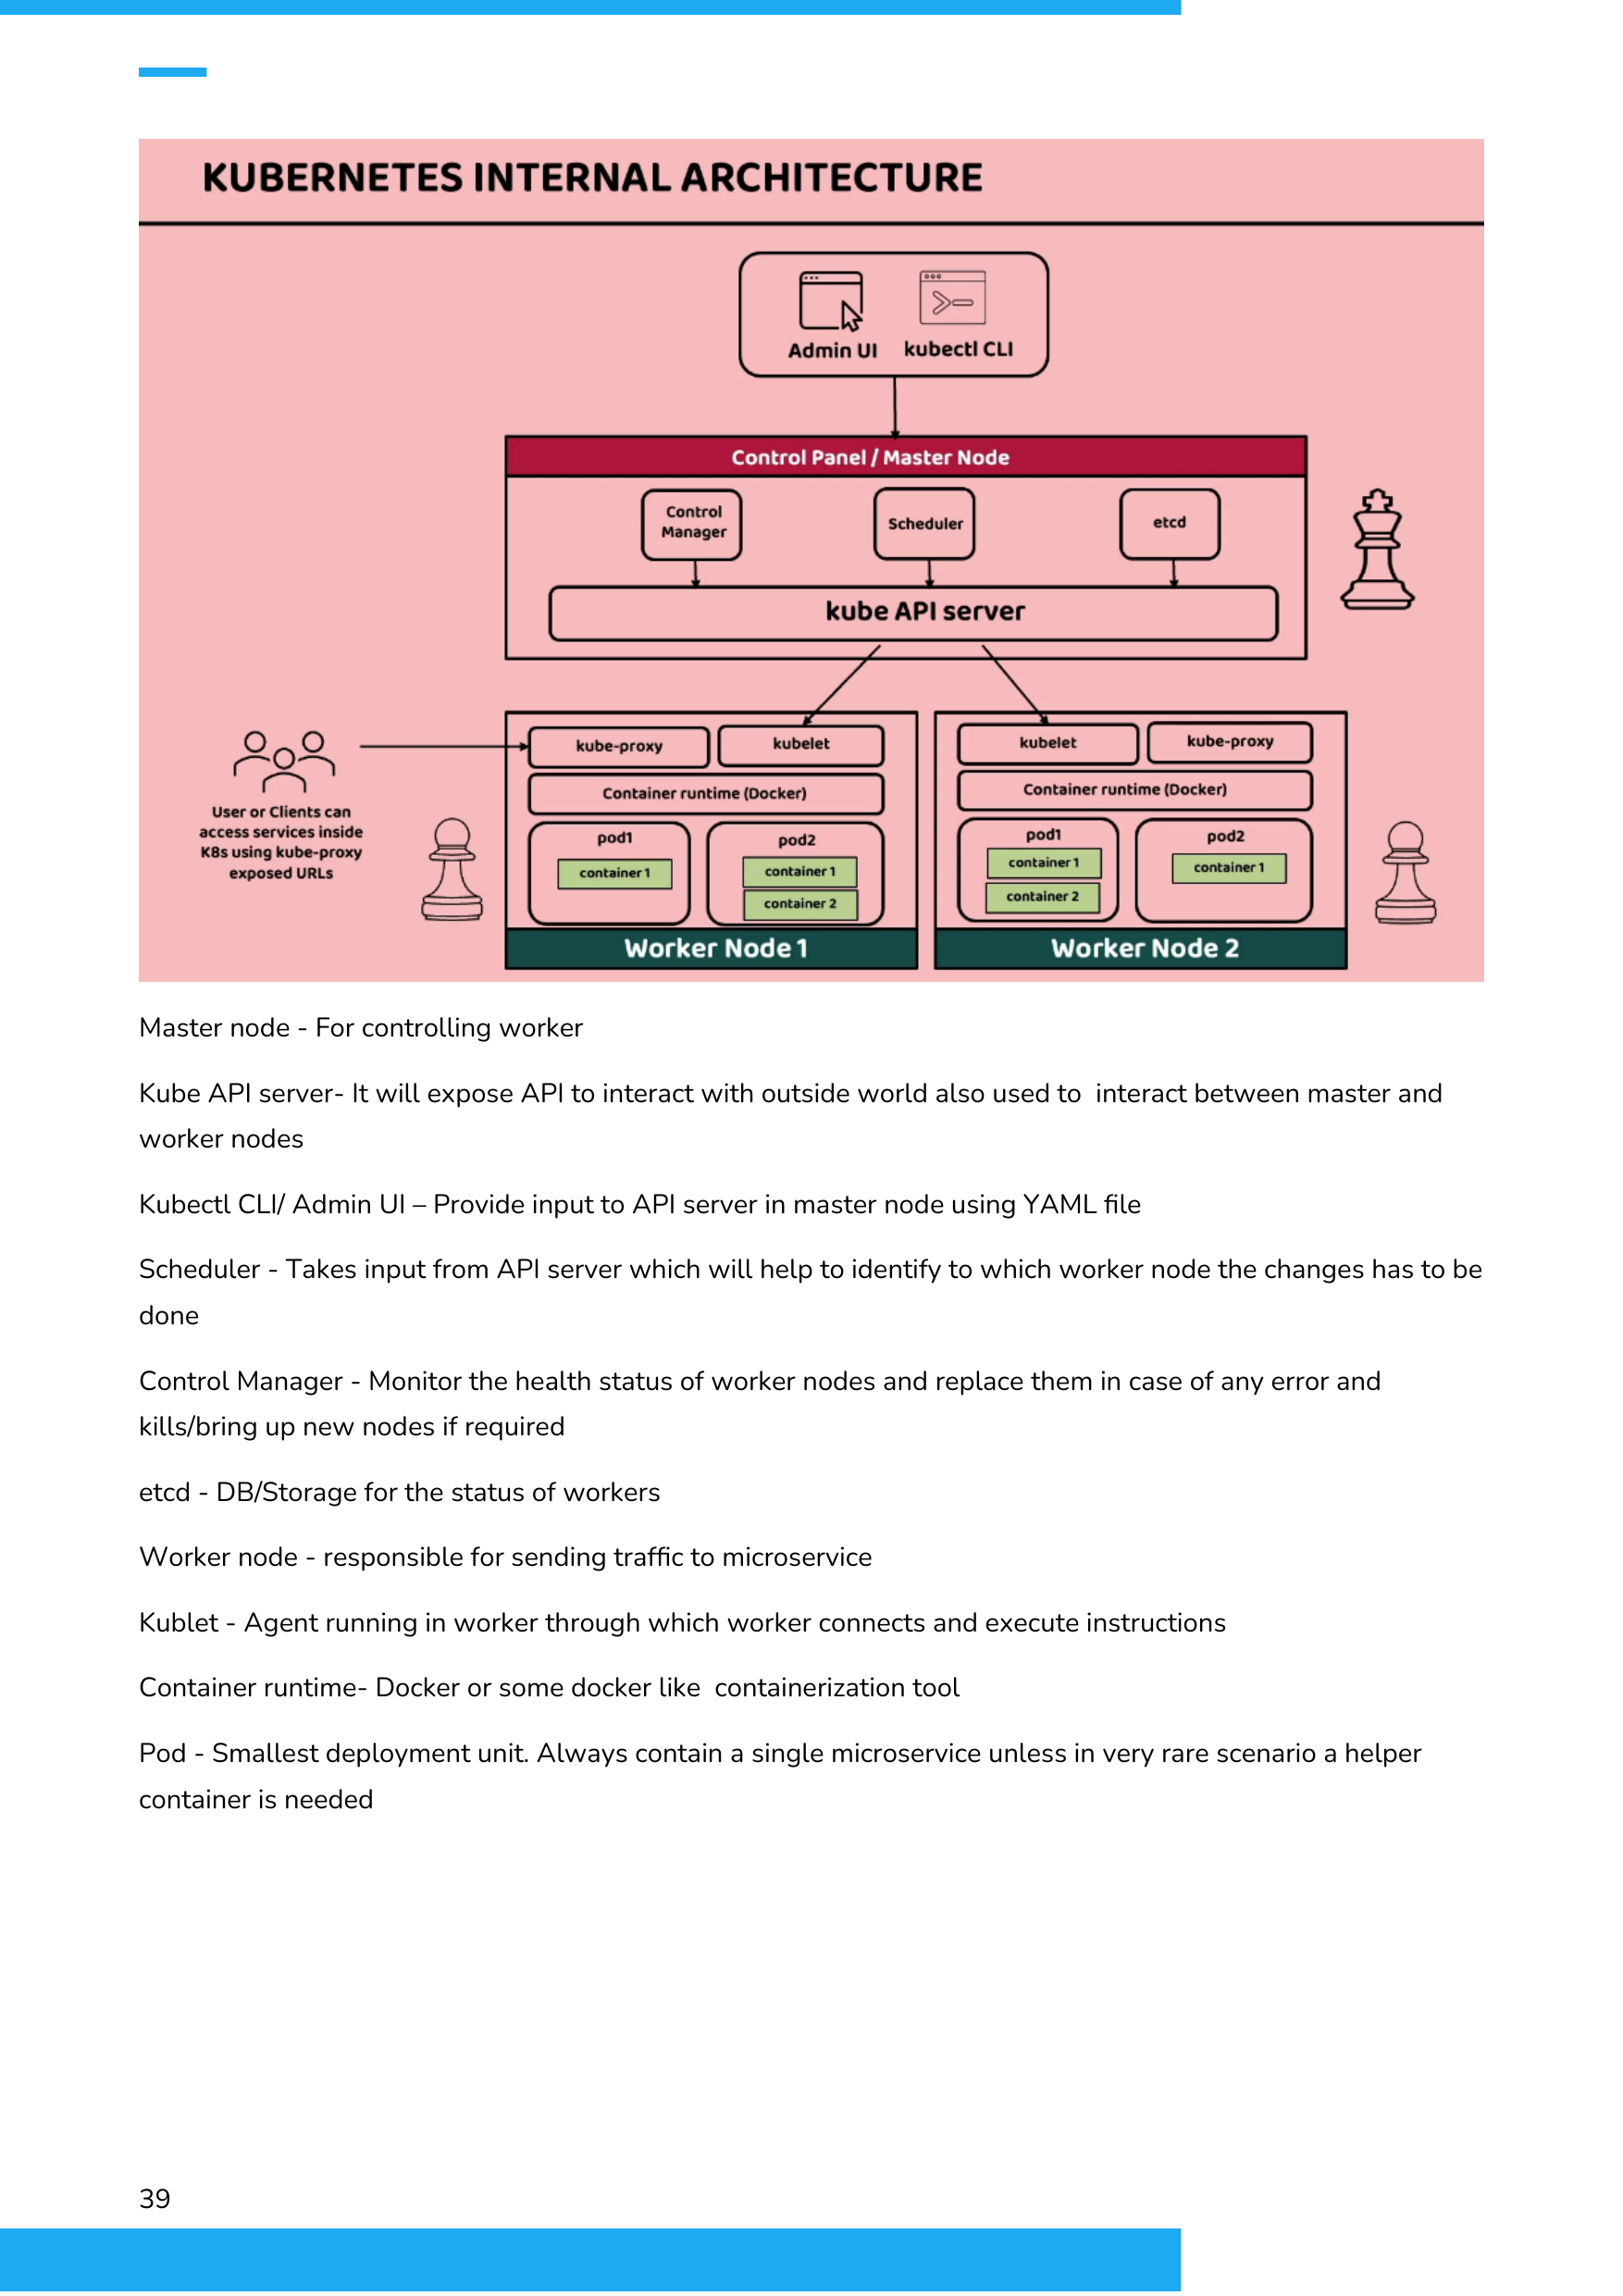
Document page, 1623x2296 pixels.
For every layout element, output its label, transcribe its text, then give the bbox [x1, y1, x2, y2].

picture [0, 0, 1182, 15]
picture [139, 139, 1484, 982]
text Pod - Smallest deployment unit. Always contain a single microservice unless in very rare scenario a helper container is needed [139, 1735, 1484, 1818]
text etcd - DB/Storage for the status of workers [139, 1474, 1484, 1511]
text Kublet - Agent running in worker through which worker connects and execute instructions [139, 1605, 1484, 1642]
text Control Manager - Monitor the health status of worker nodes and replace them in case of any error and kills/bring up new nodes if required [139, 1363, 1484, 1446]
picture [0, 2228, 1182, 2291]
text Kubectl CLI/ Admin UI – Provide input to API server in master node using YAML file [139, 1186, 1484, 1223]
text Master node - For controlling worker [139, 1010, 1484, 1047]
text Kube API server- It will expose API to interact with outside world also used to interact between master and worker nodes [139, 1075, 1484, 1158]
text Container runtime- Docker or some docker like containerization tool [139, 1669, 1484, 1706]
text Worker node - responsible for sending traffic to microservice [139, 1539, 1484, 1576]
picture [139, 68, 207, 77]
text Scheduler - Takes input from API server which will help to identify to which worker node the changes has to be done [139, 1251, 1484, 1334]
